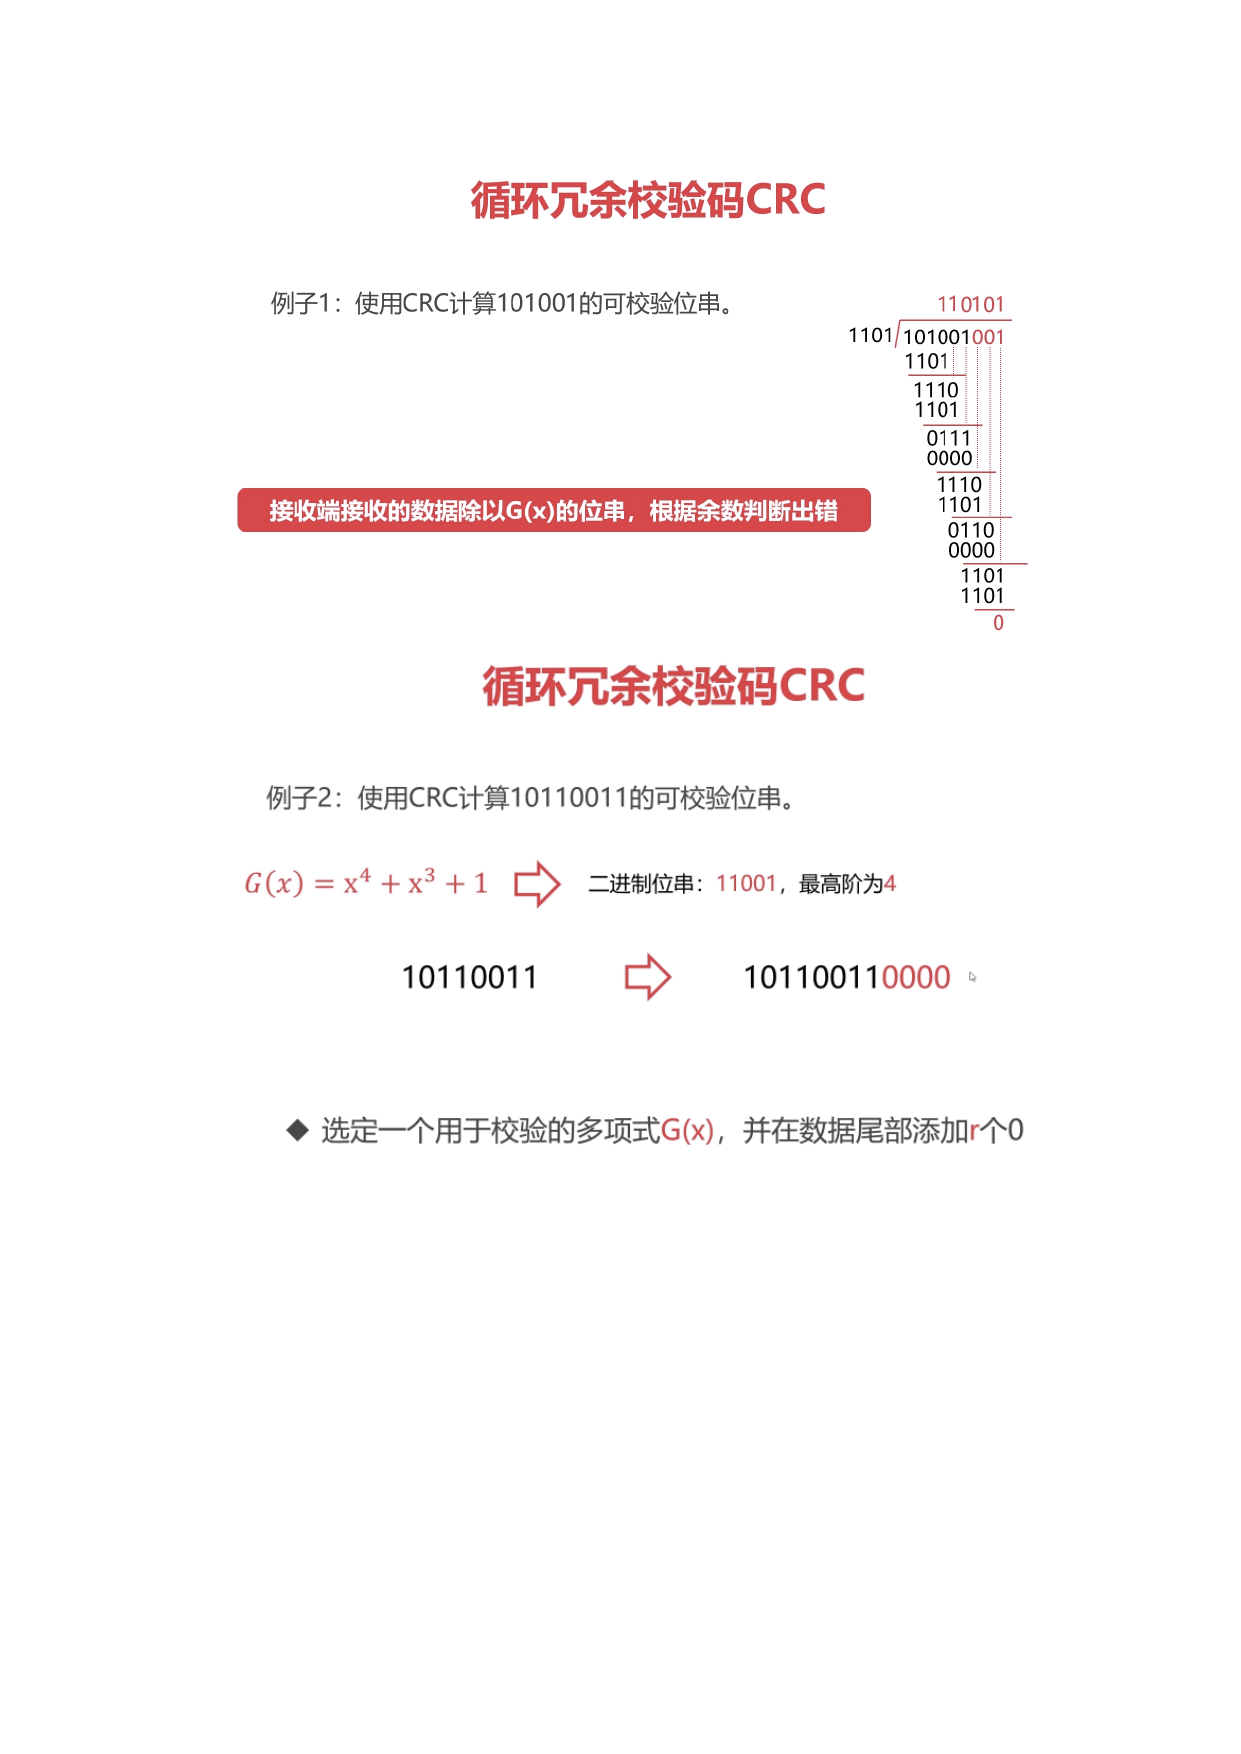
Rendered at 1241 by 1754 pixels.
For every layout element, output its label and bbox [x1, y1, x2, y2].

picture [187, 649, 1053, 1150]
picture [187, 162, 1053, 635]
